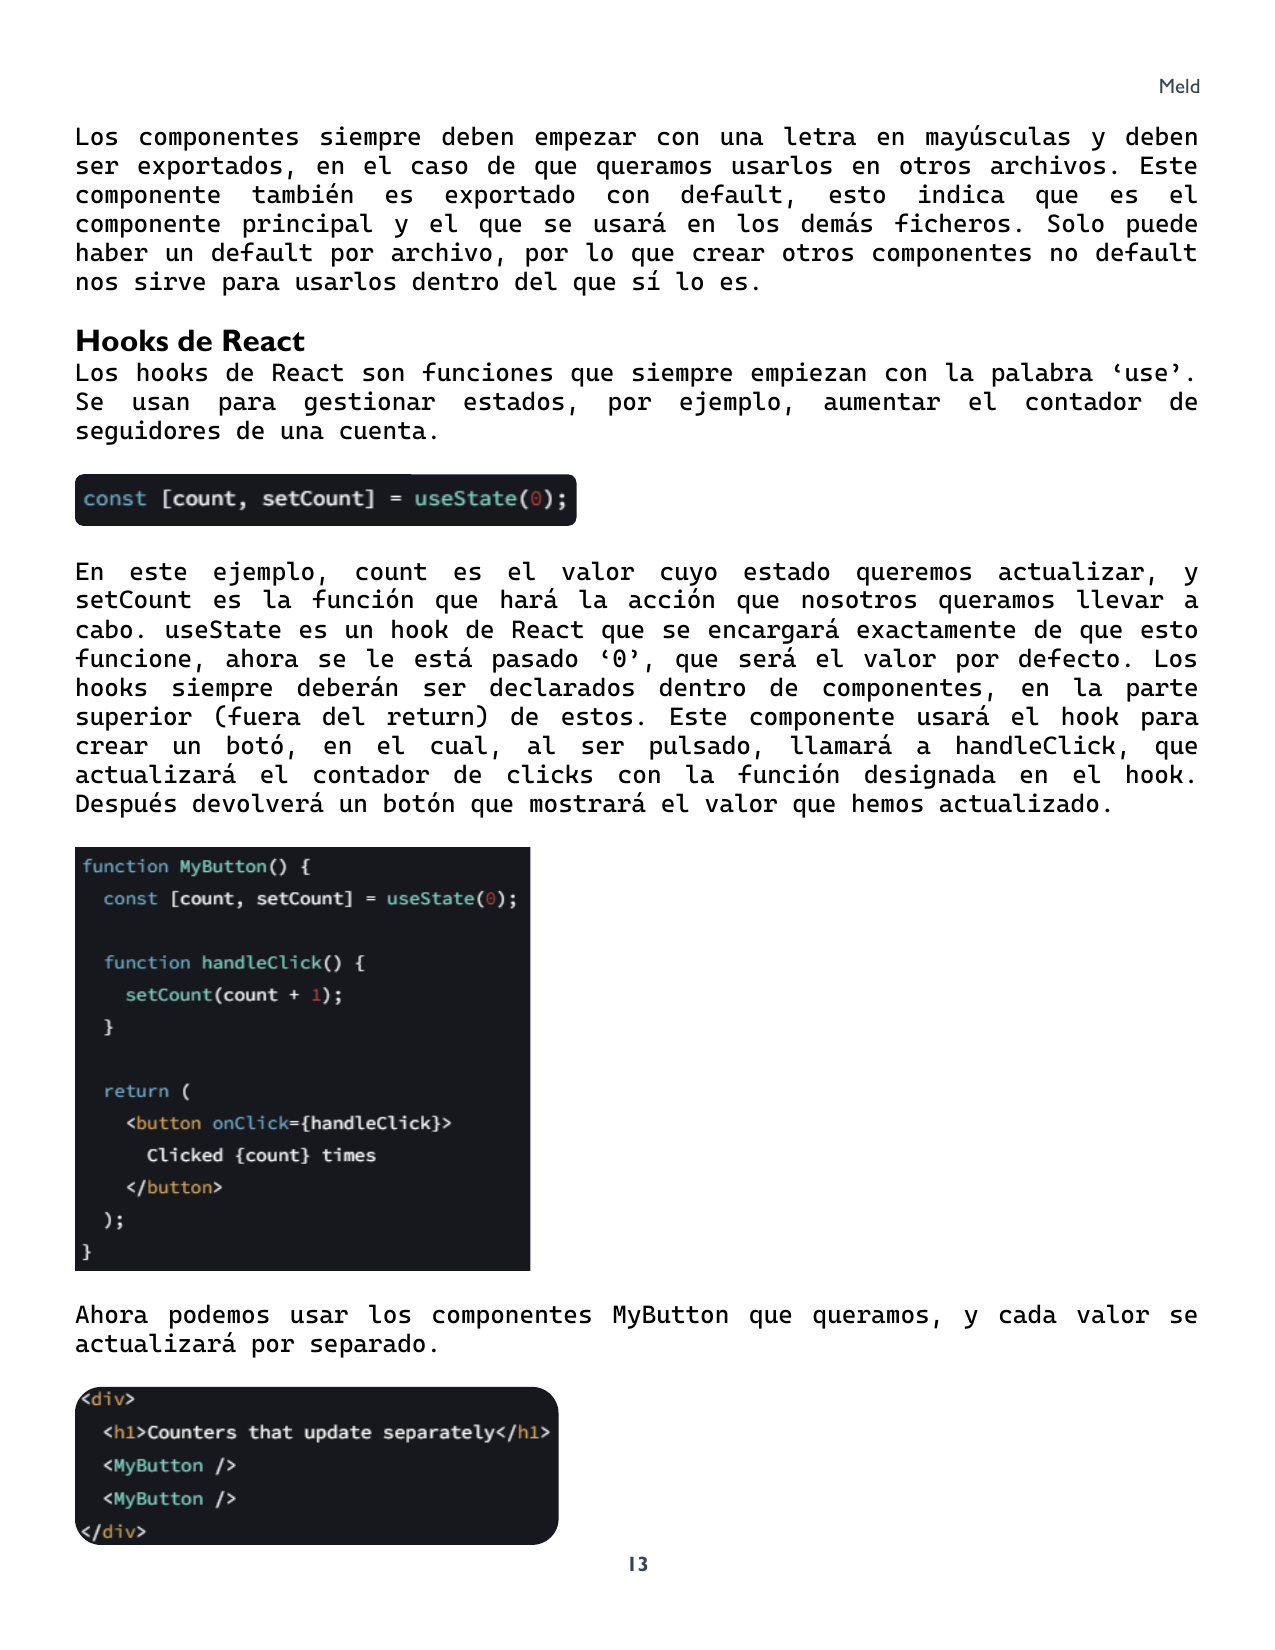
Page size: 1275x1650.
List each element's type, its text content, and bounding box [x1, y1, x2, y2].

text En este ejemplo, count es el valor cuyo estado queremos actualizar, y setCount es la función que hará la acción que nosotros queramos llevar a cabo. useState es un hook de React que se encargará exactamente de que esto funcione, ahora se le está pasado ‘0’, que será el valor por defecto. Los hooks siempre deberán ser declarados dentro de componentes, en la parte superior (fuera del return) de estos. Este componente usará el hook para crear un botó, en el cual, al ser pulsado, llamará a handleClick, que actualizará el contador de clicks con la función designada en el hook. Después devolverá un botón que mostrará el valor que hemos actualizado. [75, 557, 1200, 818]
picture [75, 1386, 559, 1545]
text Ahora podemos usar los componentes MyButton que queramos, y cada valor se actualizará por separado. [75, 1300, 1200, 1358]
subtitle Hooks de React [75, 326, 1200, 358]
text Los componentes siempre deben empezar con una letra en mayúsculas y deben ser exportados, en el caso de que queramos usarlos en otros archivos. Este componente también es exportado con default, esto indica que es el componente principal y el que se usará en los demás ficheros. Solo puede haber un default por archivo, por lo que crear otros componentes no default nos sirve para usarlos dentro del que sí lo es. [75, 122, 1200, 297]
text Los hooks de React son funciones que siempre empiezan con la palabra ‘use’. Se usan para gestionar estados, por ejemplo, aumentar el contador de seguidores de una cuenta. [75, 358, 1200, 445]
picture [75, 847, 531, 1271]
picture [75, 474, 577, 526]
